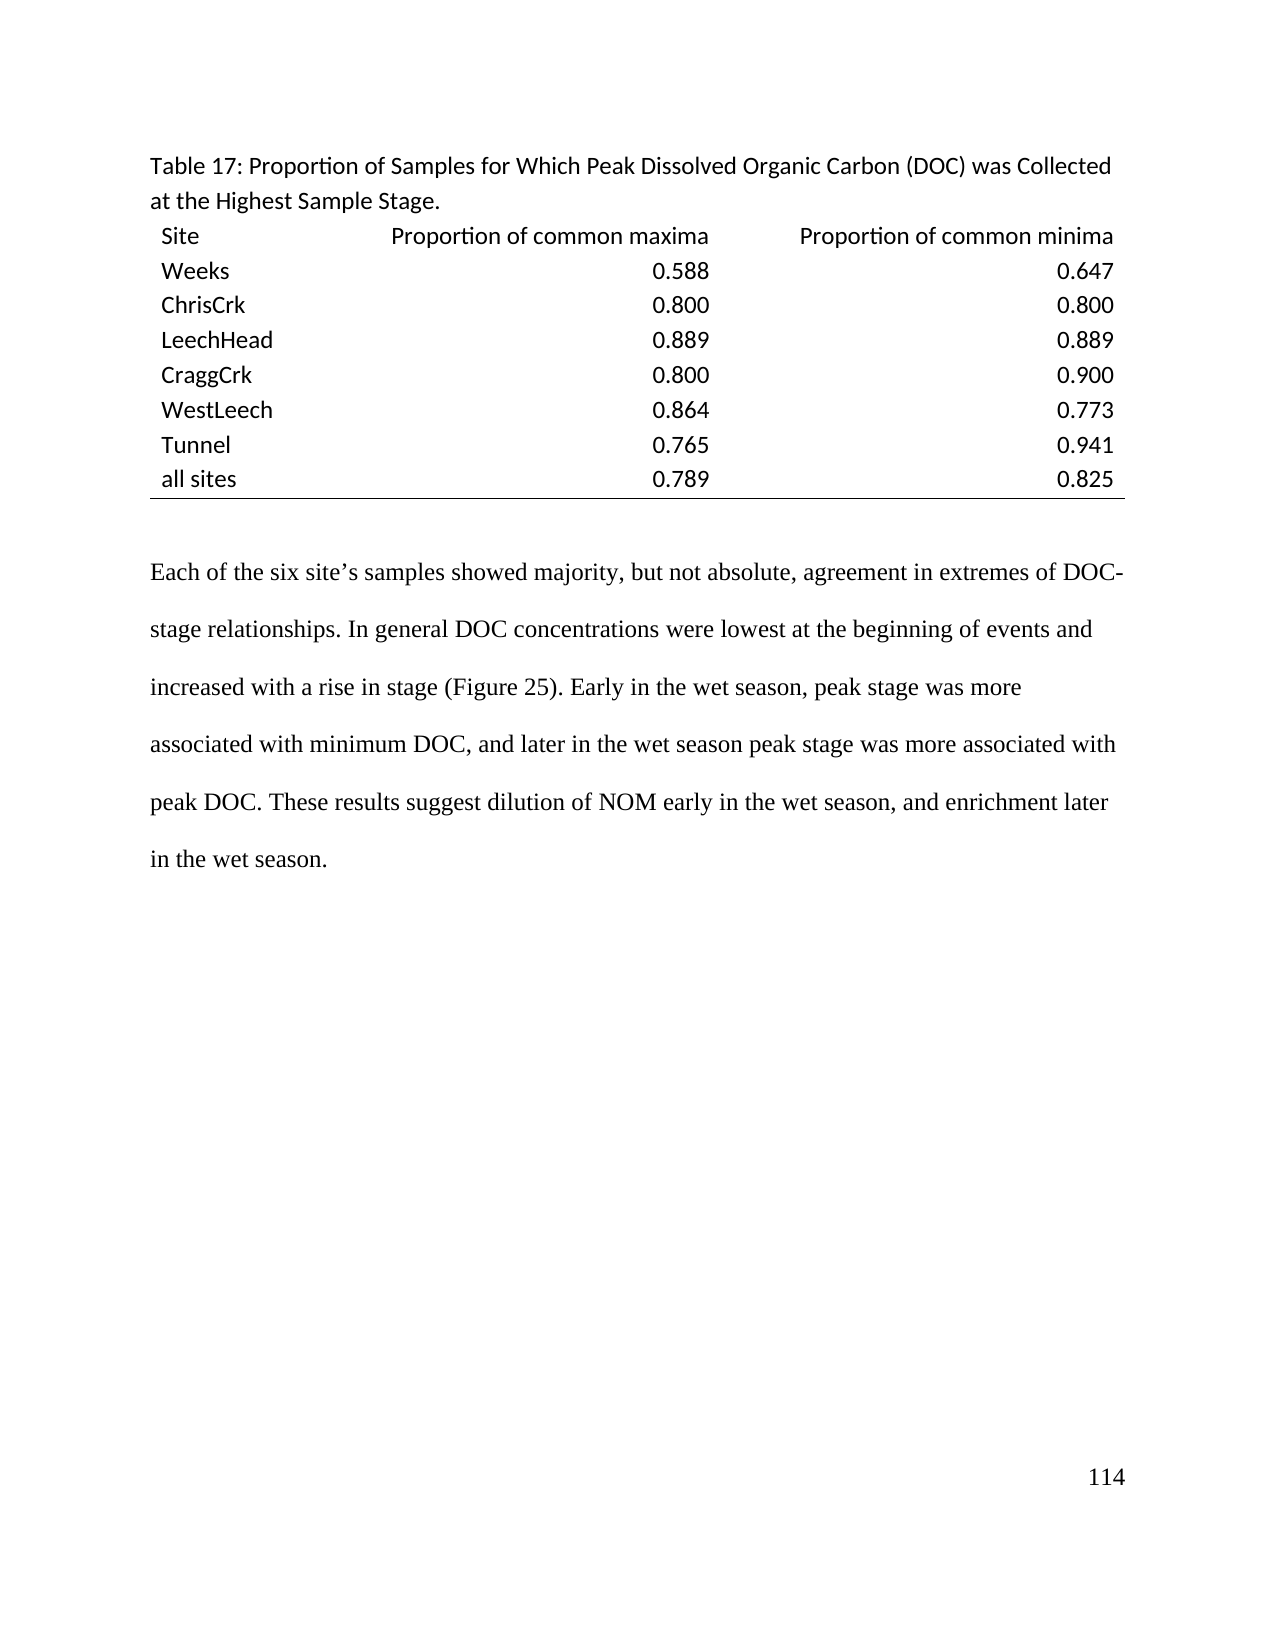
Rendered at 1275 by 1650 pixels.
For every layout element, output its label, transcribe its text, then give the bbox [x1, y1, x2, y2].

table_cell CraggCrk [150, 359, 311, 394]
table_cell Weeks [150, 255, 311, 289]
table_cell Tunnel [150, 429, 311, 463]
table_cell 0.889 [311, 324, 720, 359]
table_header Site [150, 220, 311, 255]
table_cell 0.773 [720, 394, 1125, 429]
table_cell 0.588 [311, 255, 720, 289]
table_cell 0.864 [311, 394, 720, 429]
table_cell 0.900 [720, 359, 1125, 394]
table_cell WestLeech [150, 394, 311, 429]
table_cell 0.800 [311, 290, 720, 324]
table_cell 0.800 [720, 290, 1125, 324]
table_header Proportion of common maxima [311, 220, 720, 255]
table_cell 0.889 [720, 324, 1125, 359]
table_cell 0.800 [311, 359, 720, 394]
table_cell 0.789 [311, 464, 720, 498]
table_header Proportion of common minima [720, 220, 1125, 255]
text Each of the six site’s samples showed majority, but not absolute, agreement in extremes of DOC-stage relationships. In general DOC concentrations were lowest at the beginning of events and increased with a rise in stage (Figure 25). Early in the wet season, peak stage was more associated with minimum DOC, and later in the wet season peak stage was more associated with peak DOC. These results suggest dilution of NOM early in the wet season, and enrichment later in the wet season. [150, 557, 1125, 873]
table_cell 0.647 [720, 255, 1125, 289]
table_cell LeechHead [150, 324, 311, 359]
table_cell 0.765 [311, 429, 720, 463]
table_cell 0.941 [720, 429, 1125, 463]
table_cell 0.825 [720, 464, 1125, 498]
table_cell ChrisCrk [150, 290, 311, 324]
table_cell all sites [150, 464, 311, 498]
text Table 17: Proportion of Samples for Which Peak Dissolved Organic Carbon (DOC) was Collected at the Highest Sample Stage. [150, 150, 1125, 216]
